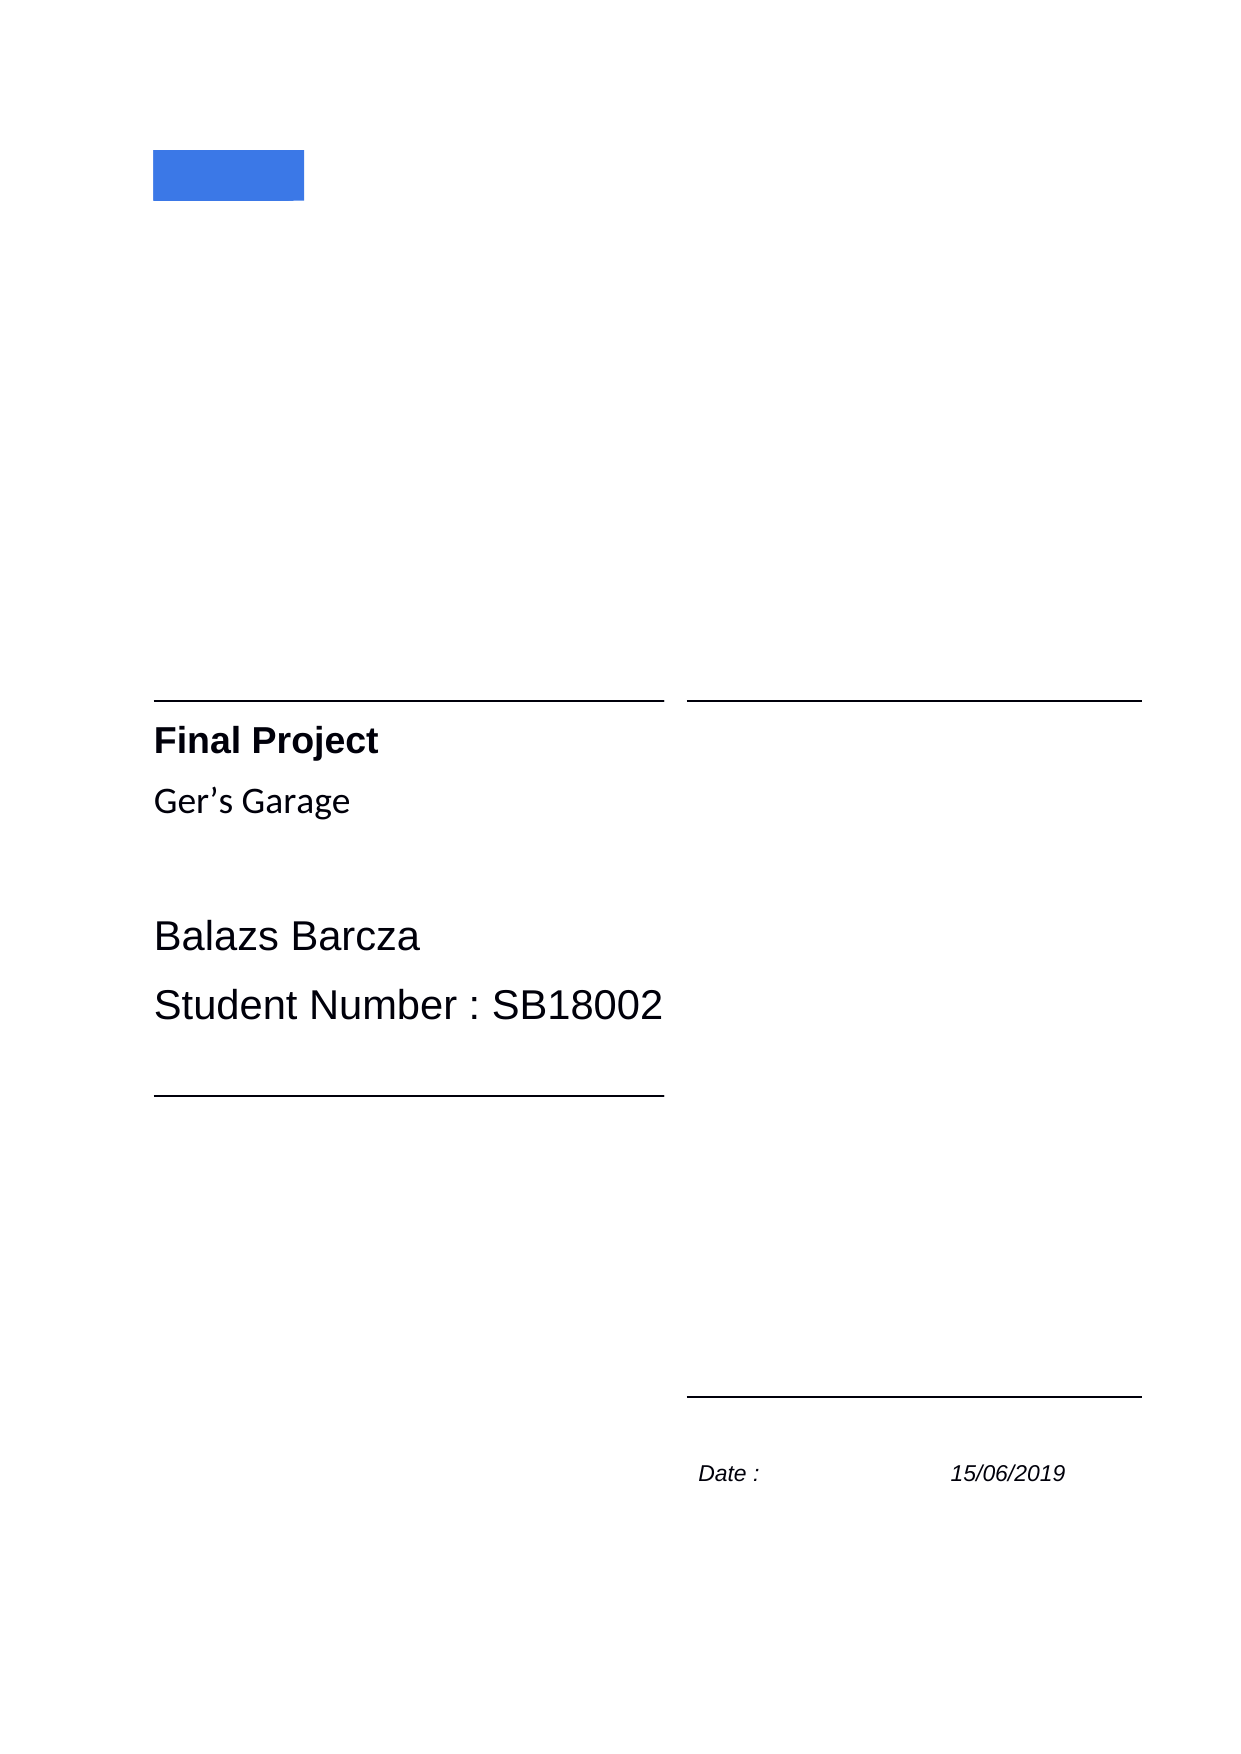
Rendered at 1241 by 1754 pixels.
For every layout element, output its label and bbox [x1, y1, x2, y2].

table_header [676, 150, 1153, 1595]
table_header [143, 150, 676, 1595]
